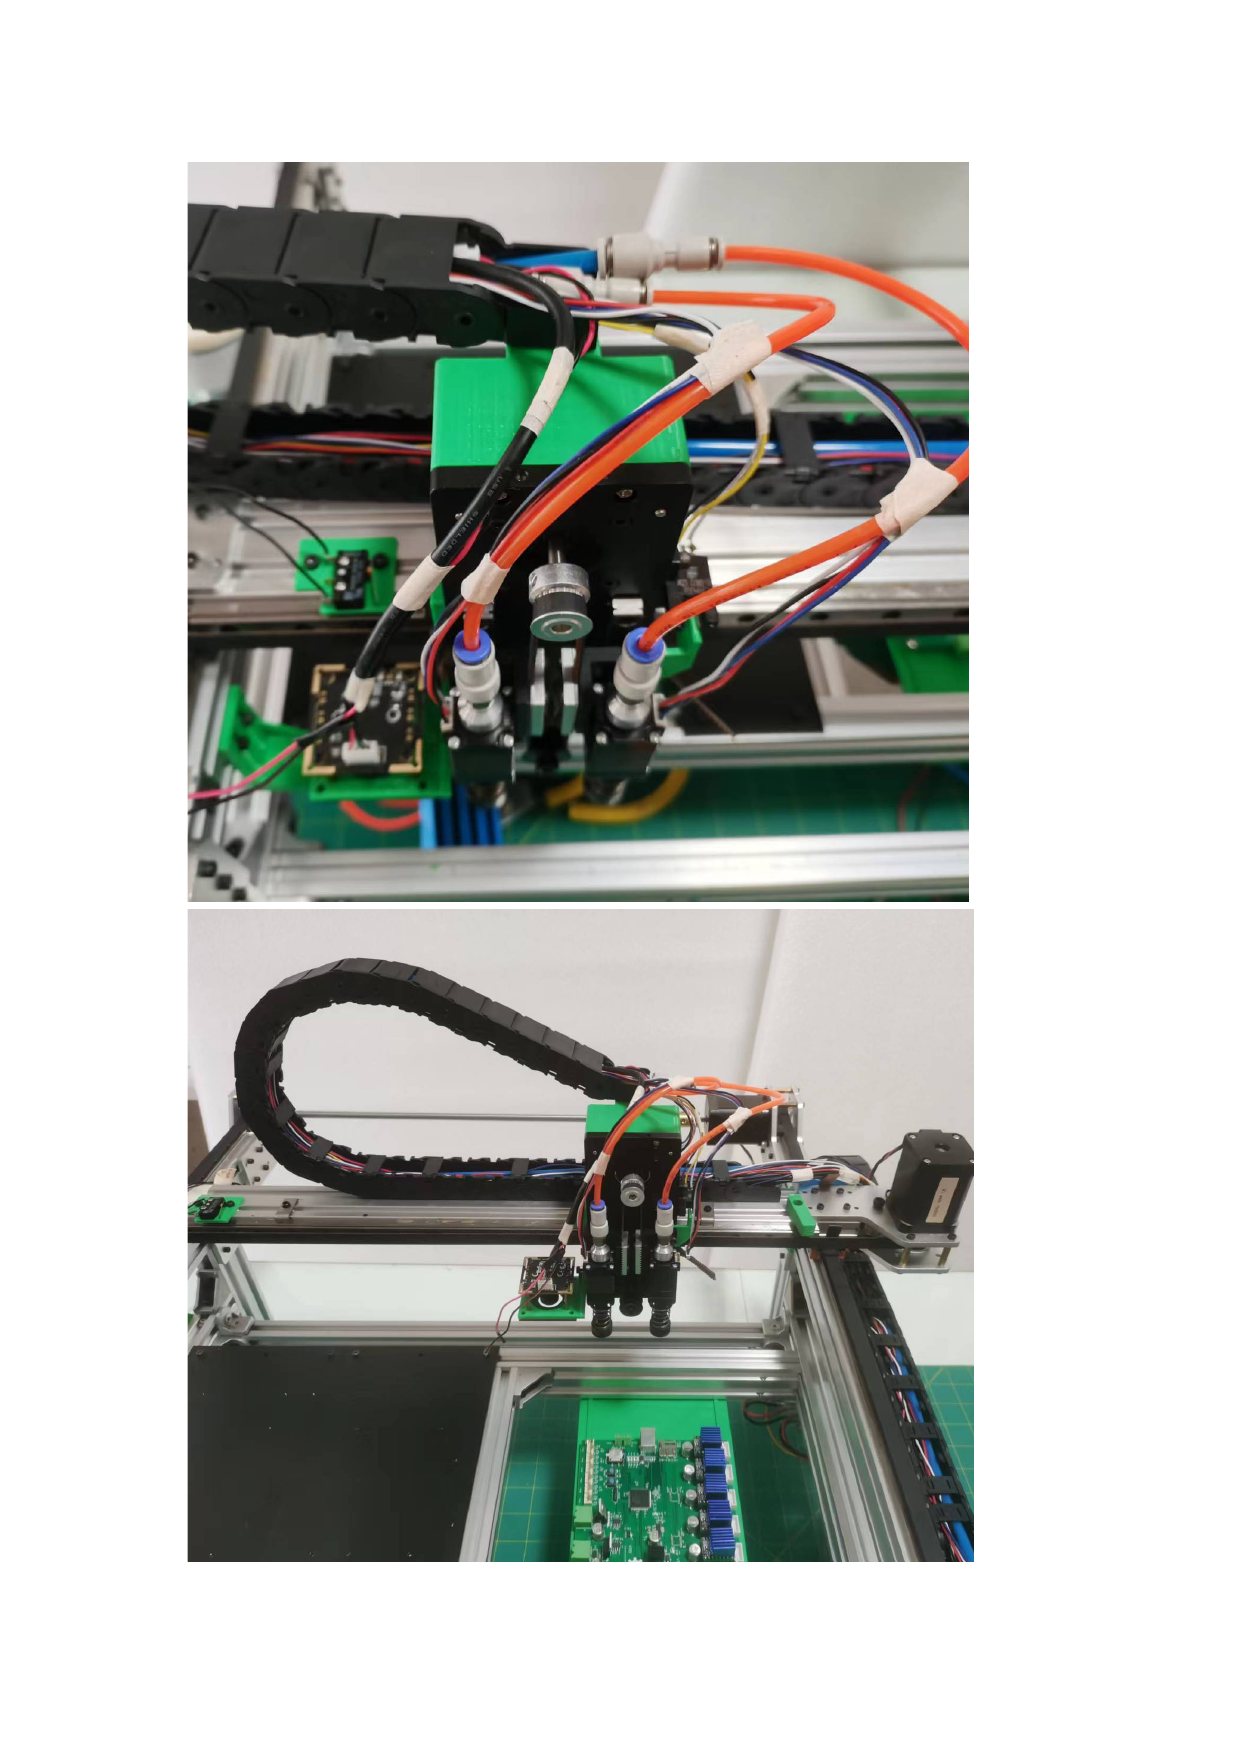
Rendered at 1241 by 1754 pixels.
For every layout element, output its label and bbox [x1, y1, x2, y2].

picture [187, 909, 974, 1562]
picture [187, 162, 969, 902]
